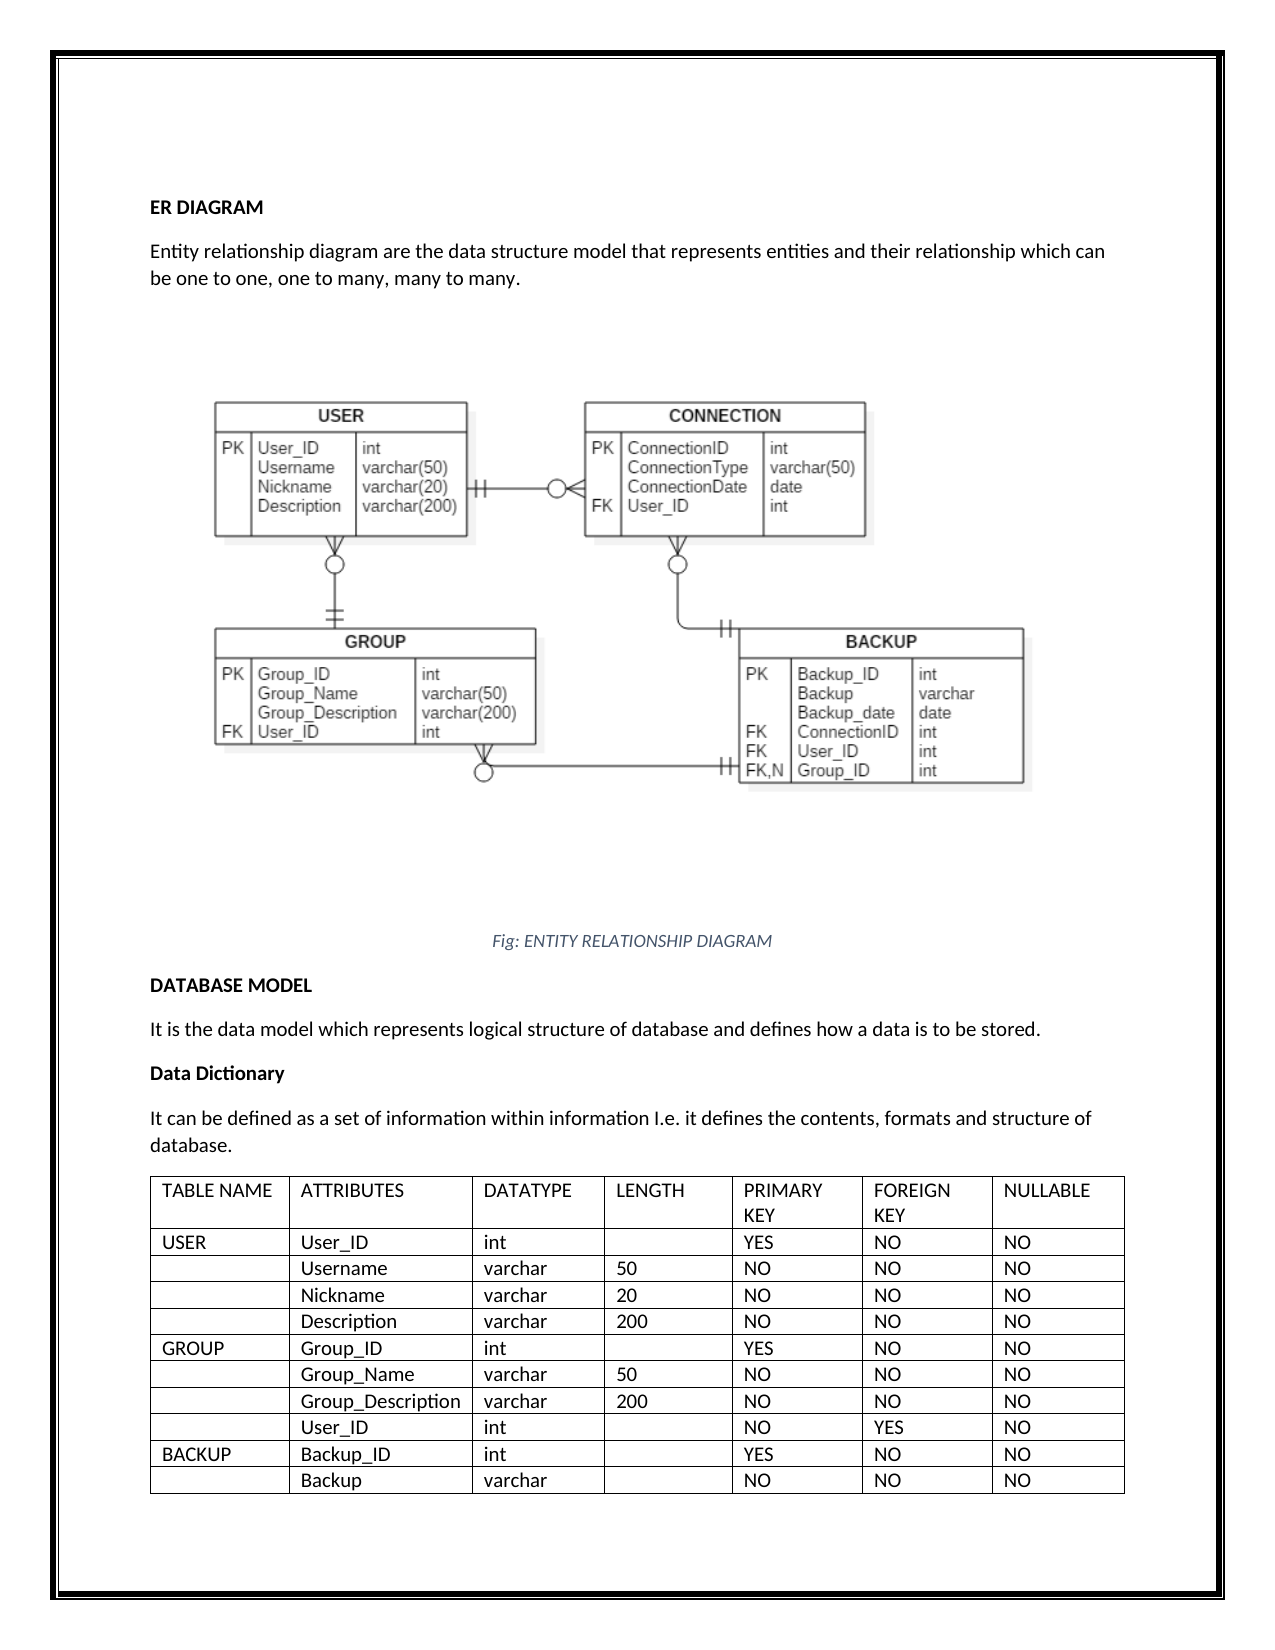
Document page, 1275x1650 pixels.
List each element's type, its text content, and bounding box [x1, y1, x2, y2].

table_cell NO [863, 1388, 992, 1413]
table_cell Nickname [290, 1282, 472, 1307]
table_cell [151, 1282, 289, 1307]
table_cell [151, 1388, 289, 1413]
text It is the data model which represents logical structure of database and defines how a data is to be stored. [150, 1017, 1125, 1042]
table_cell [151, 1361, 289, 1387]
table_cell [151, 1467, 289, 1493]
table_cell int [473, 1441, 604, 1466]
table_cell NO [863, 1282, 992, 1307]
table_cell BACKUP [151, 1441, 289, 1466]
table_cell NO [993, 1467, 1124, 1493]
table_cell [151, 1309, 289, 1334]
text Fig: ENTITY RELATIONSHIP DIAGRAM [150, 929, 1125, 952]
table_cell int [473, 1414, 604, 1440]
table_cell NO [863, 1335, 992, 1360]
table_cell 200 [605, 1388, 732, 1413]
table_cell Group_Description [290, 1388, 472, 1413]
text It can be defined as a set of information within information I.e. it defines the contents, formats and structure of database. [150, 1105, 1125, 1157]
table_cell 200 [605, 1309, 732, 1334]
table_cell [151, 1256, 289, 1281]
table_cell Backup_ID [290, 1441, 472, 1466]
table_cell 50 [605, 1256, 732, 1281]
table_cell NO [733, 1388, 862, 1413]
table_cell YES [733, 1441, 862, 1466]
table_header TABLE NAME [151, 1177, 289, 1228]
table_cell GROUP [151, 1335, 289, 1360]
table_header PRIMARY KEY [733, 1177, 862, 1228]
table_cell NO [733, 1282, 862, 1307]
table_cell NO [863, 1256, 992, 1281]
table_cell NO [993, 1229, 1124, 1254]
table_cell Backup [290, 1467, 472, 1493]
table_cell NO [993, 1256, 1124, 1281]
table_cell int [473, 1335, 604, 1360]
table_header FOREIGN KEY [863, 1177, 992, 1228]
table_cell NO [993, 1282, 1124, 1307]
table_cell int [473, 1229, 604, 1254]
table_header ATTRIBUTES [290, 1177, 472, 1228]
table_cell [605, 1414, 732, 1440]
table_cell NO [733, 1256, 862, 1281]
table_cell NO [863, 1441, 992, 1466]
table_cell YES [733, 1229, 862, 1254]
table_cell 50 [605, 1361, 732, 1387]
table_cell NO [993, 1335, 1124, 1360]
table_cell NO [993, 1309, 1124, 1334]
table_cell varchar [473, 1467, 604, 1493]
table_cell Group_Name [290, 1361, 472, 1387]
table_cell NO [993, 1441, 1124, 1466]
table_cell NO [993, 1388, 1124, 1413]
table_cell Username [290, 1256, 472, 1281]
table_header LENGTH [605, 1177, 732, 1228]
table_cell NO [733, 1467, 862, 1493]
table_cell NO [863, 1309, 992, 1334]
table_cell [151, 1414, 289, 1440]
table_cell Description [290, 1309, 472, 1334]
table_cell 20 [605, 1282, 732, 1307]
table_cell User_ID [290, 1414, 472, 1440]
table_cell [605, 1467, 732, 1493]
table_cell NO [993, 1414, 1124, 1440]
table_cell NO [733, 1361, 862, 1387]
table_cell NO [863, 1229, 992, 1254]
table_cell varchar [473, 1388, 604, 1413]
table_cell NO [863, 1361, 992, 1387]
table_cell varchar [473, 1309, 604, 1334]
table_cell NO [733, 1414, 862, 1440]
table_cell [605, 1229, 732, 1254]
text DATABASE MODEL [150, 972, 1125, 998]
table_cell User_ID [290, 1229, 472, 1254]
table_header NULLABLE [993, 1177, 1124, 1228]
picture [150, 309, 1125, 910]
table_cell varchar [473, 1282, 604, 1307]
table_cell Group_ID [290, 1335, 472, 1360]
table_cell NO [863, 1467, 992, 1493]
text Entity relationship diagram are the data structure model that represents entities and their relationship which can be one to one, one to many, many to many. [150, 238, 1125, 291]
table_header DATATYPE [473, 1177, 604, 1228]
text ER DIAGRAM [150, 194, 1125, 219]
table_cell varchar [473, 1256, 604, 1281]
table_cell YES [733, 1335, 862, 1360]
table_cell YES [863, 1414, 992, 1440]
table_cell NO [993, 1361, 1124, 1387]
table_cell NO [733, 1309, 862, 1334]
table_cell varchar [473, 1361, 604, 1387]
table_cell [605, 1335, 732, 1360]
table_cell USER [151, 1229, 289, 1254]
table_cell [605, 1441, 732, 1466]
text Data Dictionary [150, 1061, 1125, 1086]
